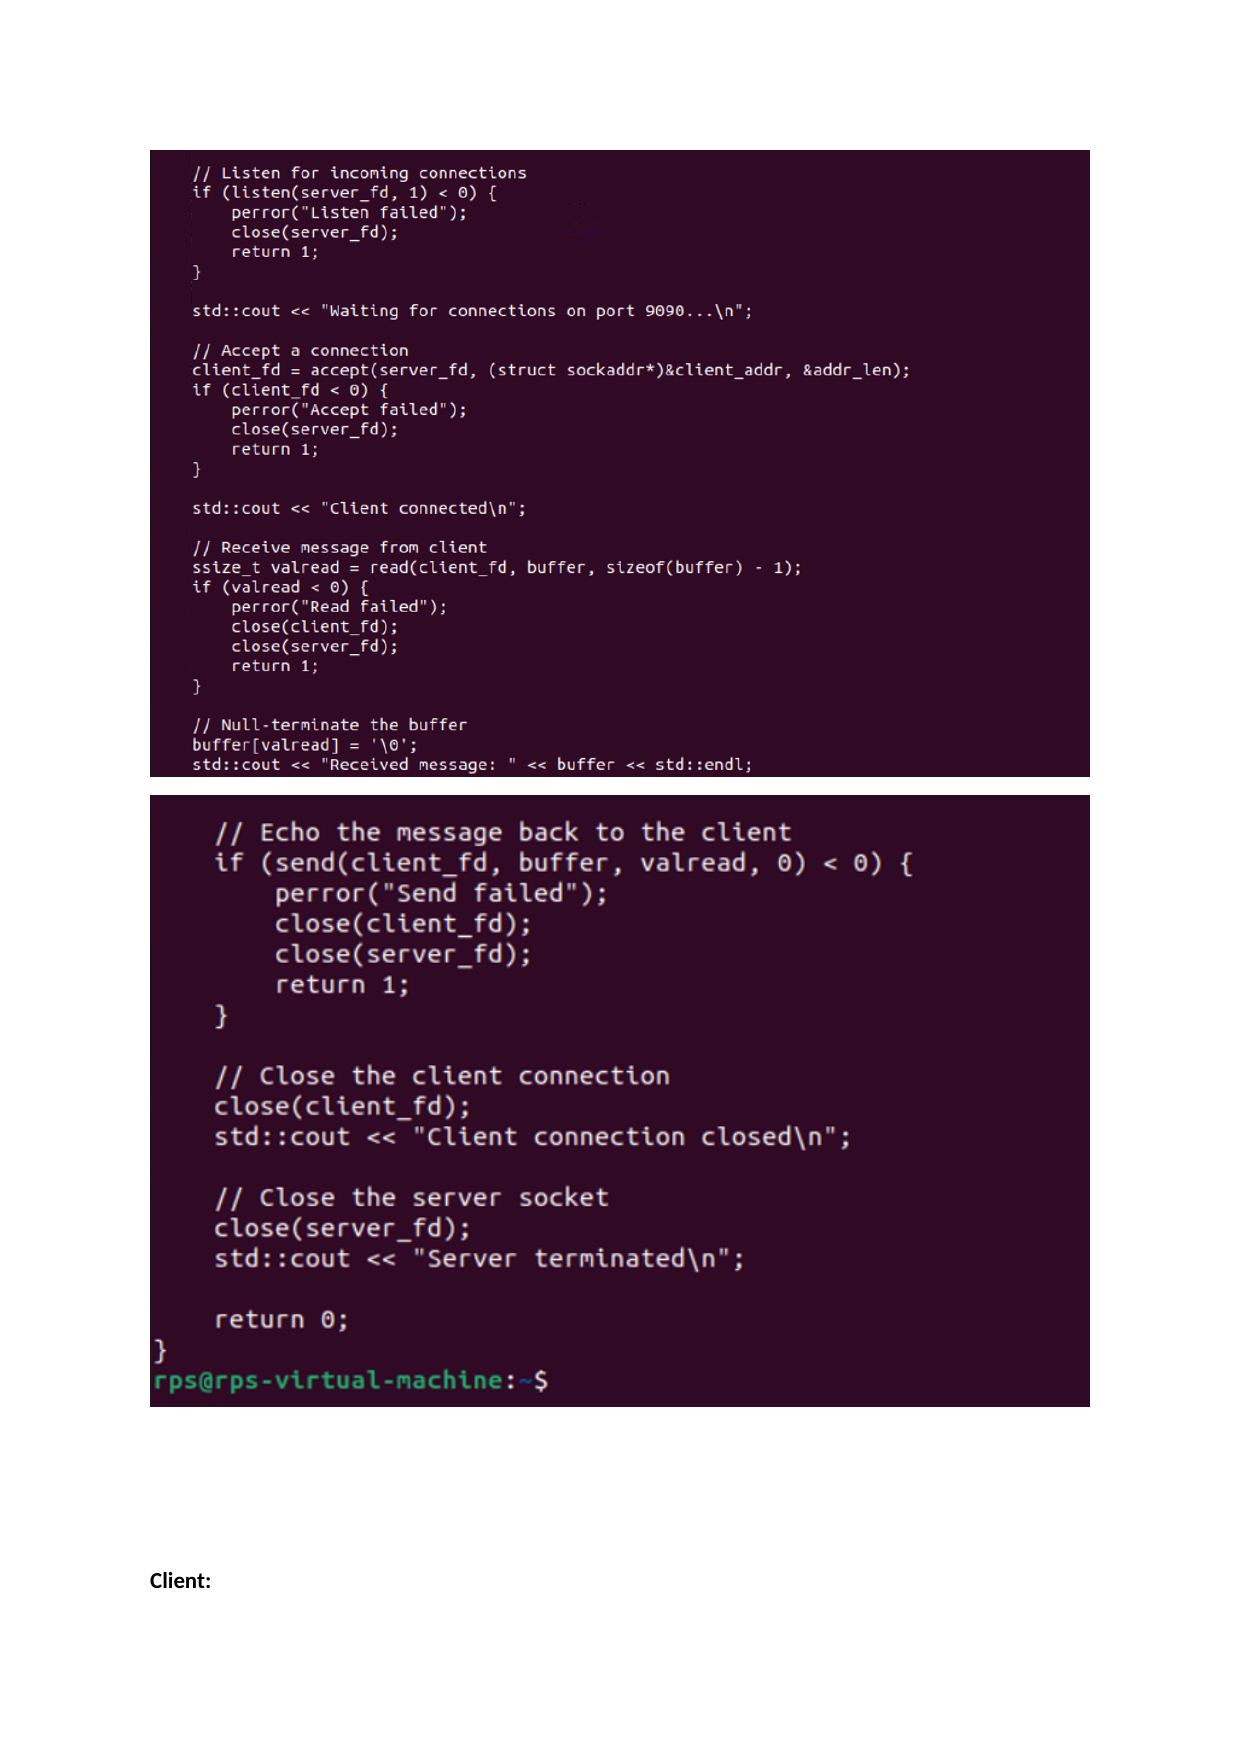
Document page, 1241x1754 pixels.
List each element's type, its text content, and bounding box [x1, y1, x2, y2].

text Client: [150, 1566, 1090, 1594]
picture [150, 150, 1090, 777]
picture [150, 795, 1090, 1407]
